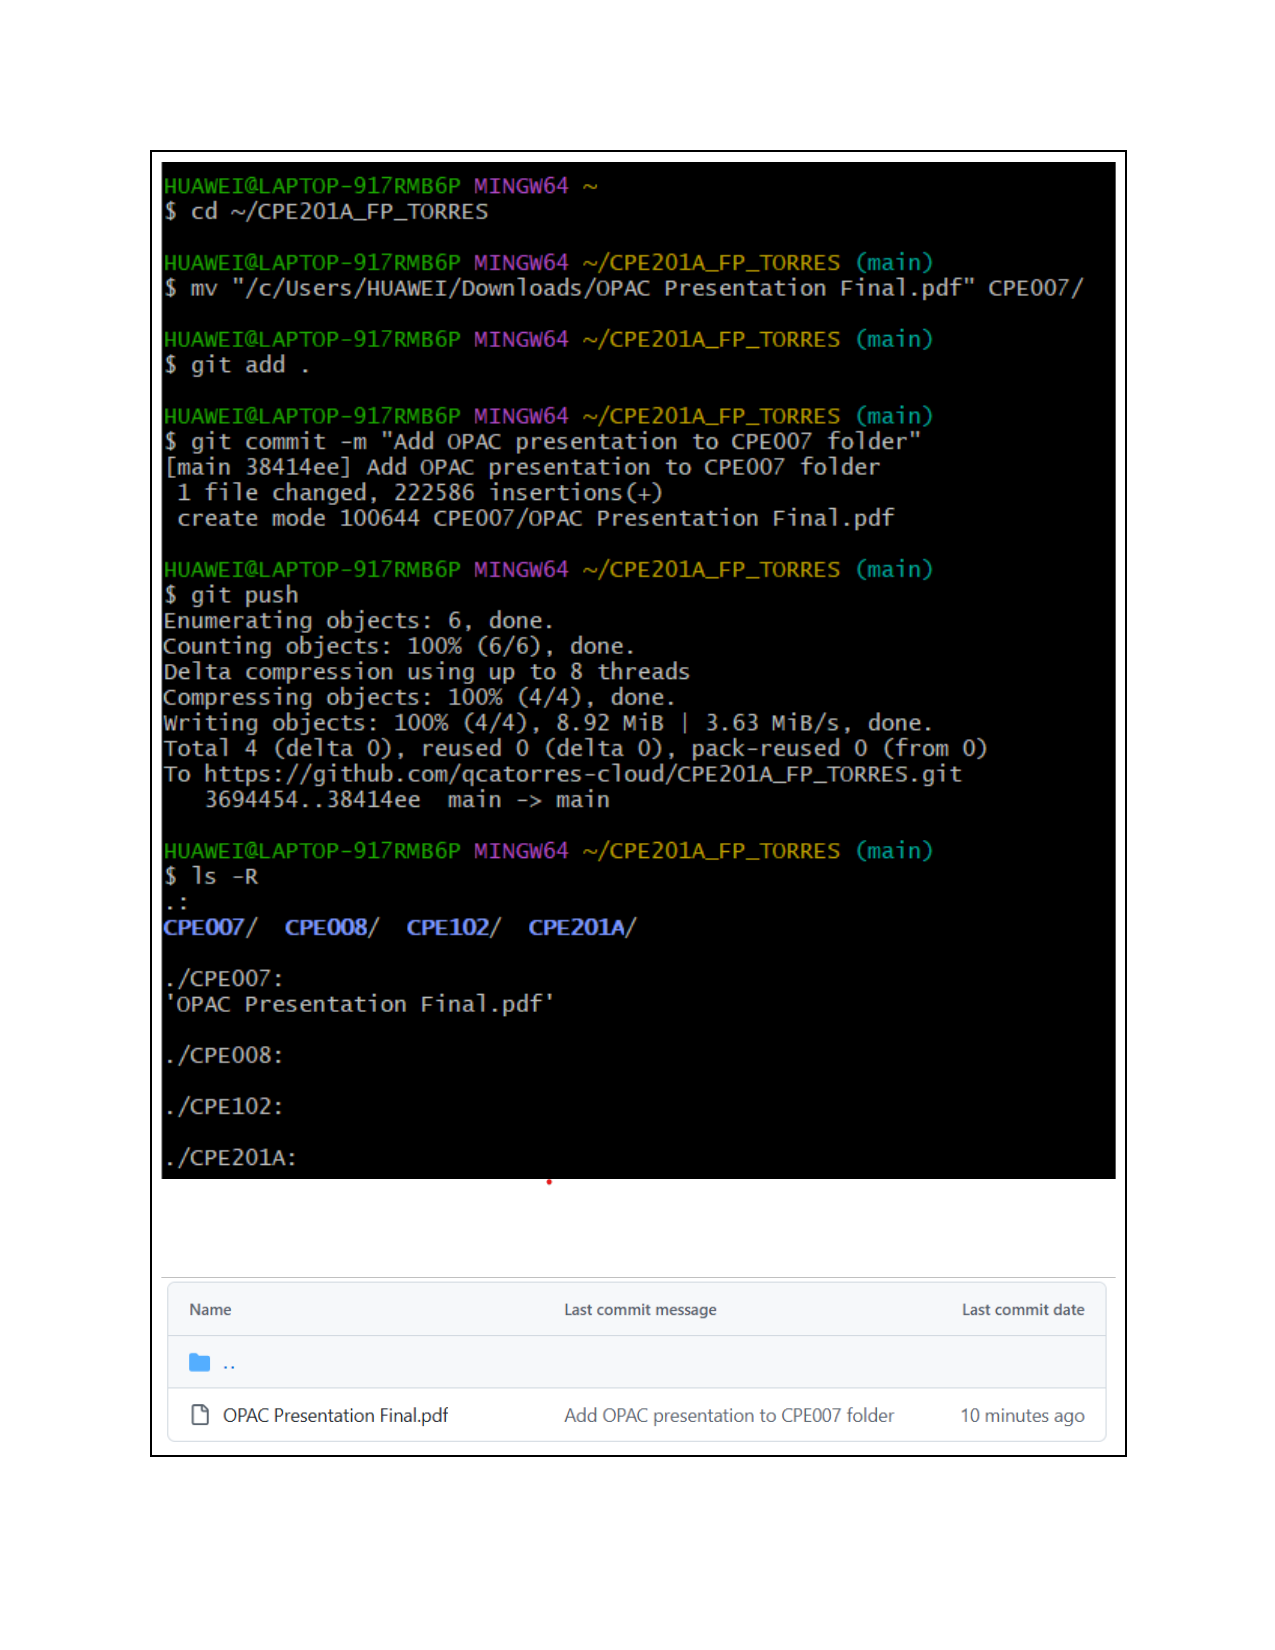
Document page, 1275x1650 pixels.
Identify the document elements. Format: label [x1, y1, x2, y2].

table_cell [152, 152, 1125, 1454]
picture [161, 162, 1116, 1445]
